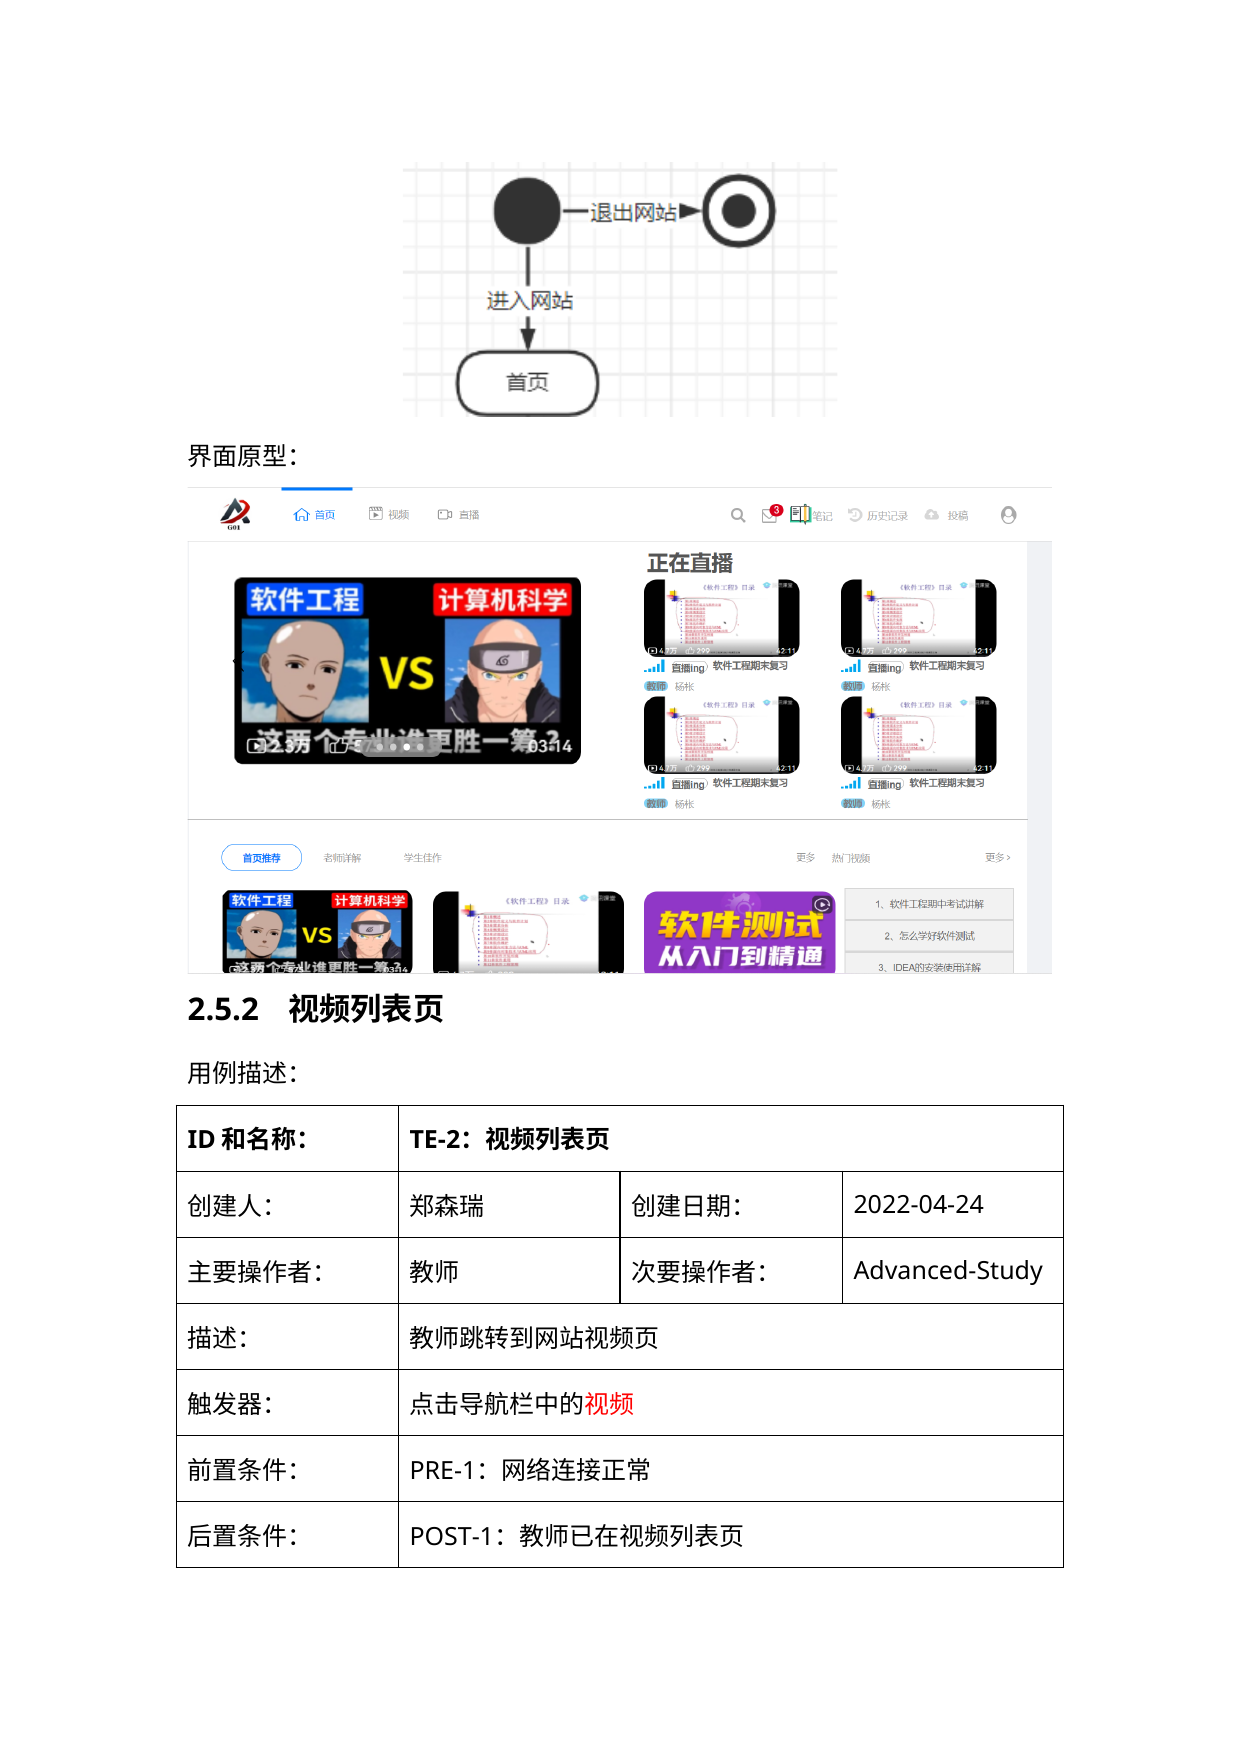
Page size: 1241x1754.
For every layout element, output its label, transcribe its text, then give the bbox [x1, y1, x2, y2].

table_header TE-2：视频列表页 [399, 1106, 1063, 1171]
list 视频列表页 [187, 974, 1053, 1039]
picture [402, 162, 838, 417]
table_cell 前置条件： [177, 1436, 398, 1501]
picture [187, 487, 1052, 974]
table_cell 主要操作者： [177, 1238, 398, 1303]
table_cell 创建日期： [621, 1172, 842, 1237]
table_cell 教师跳转到网站视频页 [399, 1304, 1063, 1369]
table_cell 点击导航栏中的视频 [399, 1370, 1063, 1435]
table_cell 后置条件： [177, 1502, 398, 1567]
table_cell 次要操作者： [621, 1238, 842, 1303]
table_header ID和名称： [177, 1106, 398, 1171]
table_cell 2022-04-24 [843, 1172, 1063, 1237]
table_cell 郑森瑞 [399, 1172, 619, 1237]
table_cell Advanced-Study [843, 1238, 1063, 1303]
table_cell 描述： [177, 1304, 398, 1369]
table_cell PRE-1：网络连接正常 [399, 1436, 1063, 1501]
table_cell POST-1：教师已在视频列表页 [399, 1502, 1063, 1567]
table_cell 教师 [399, 1238, 619, 1303]
text 界面原型： [187, 422, 1053, 487]
text 用例描述： [187, 1039, 1053, 1104]
table_cell 触发器： [177, 1370, 398, 1435]
table_cell 创建人： [177, 1172, 398, 1237]
